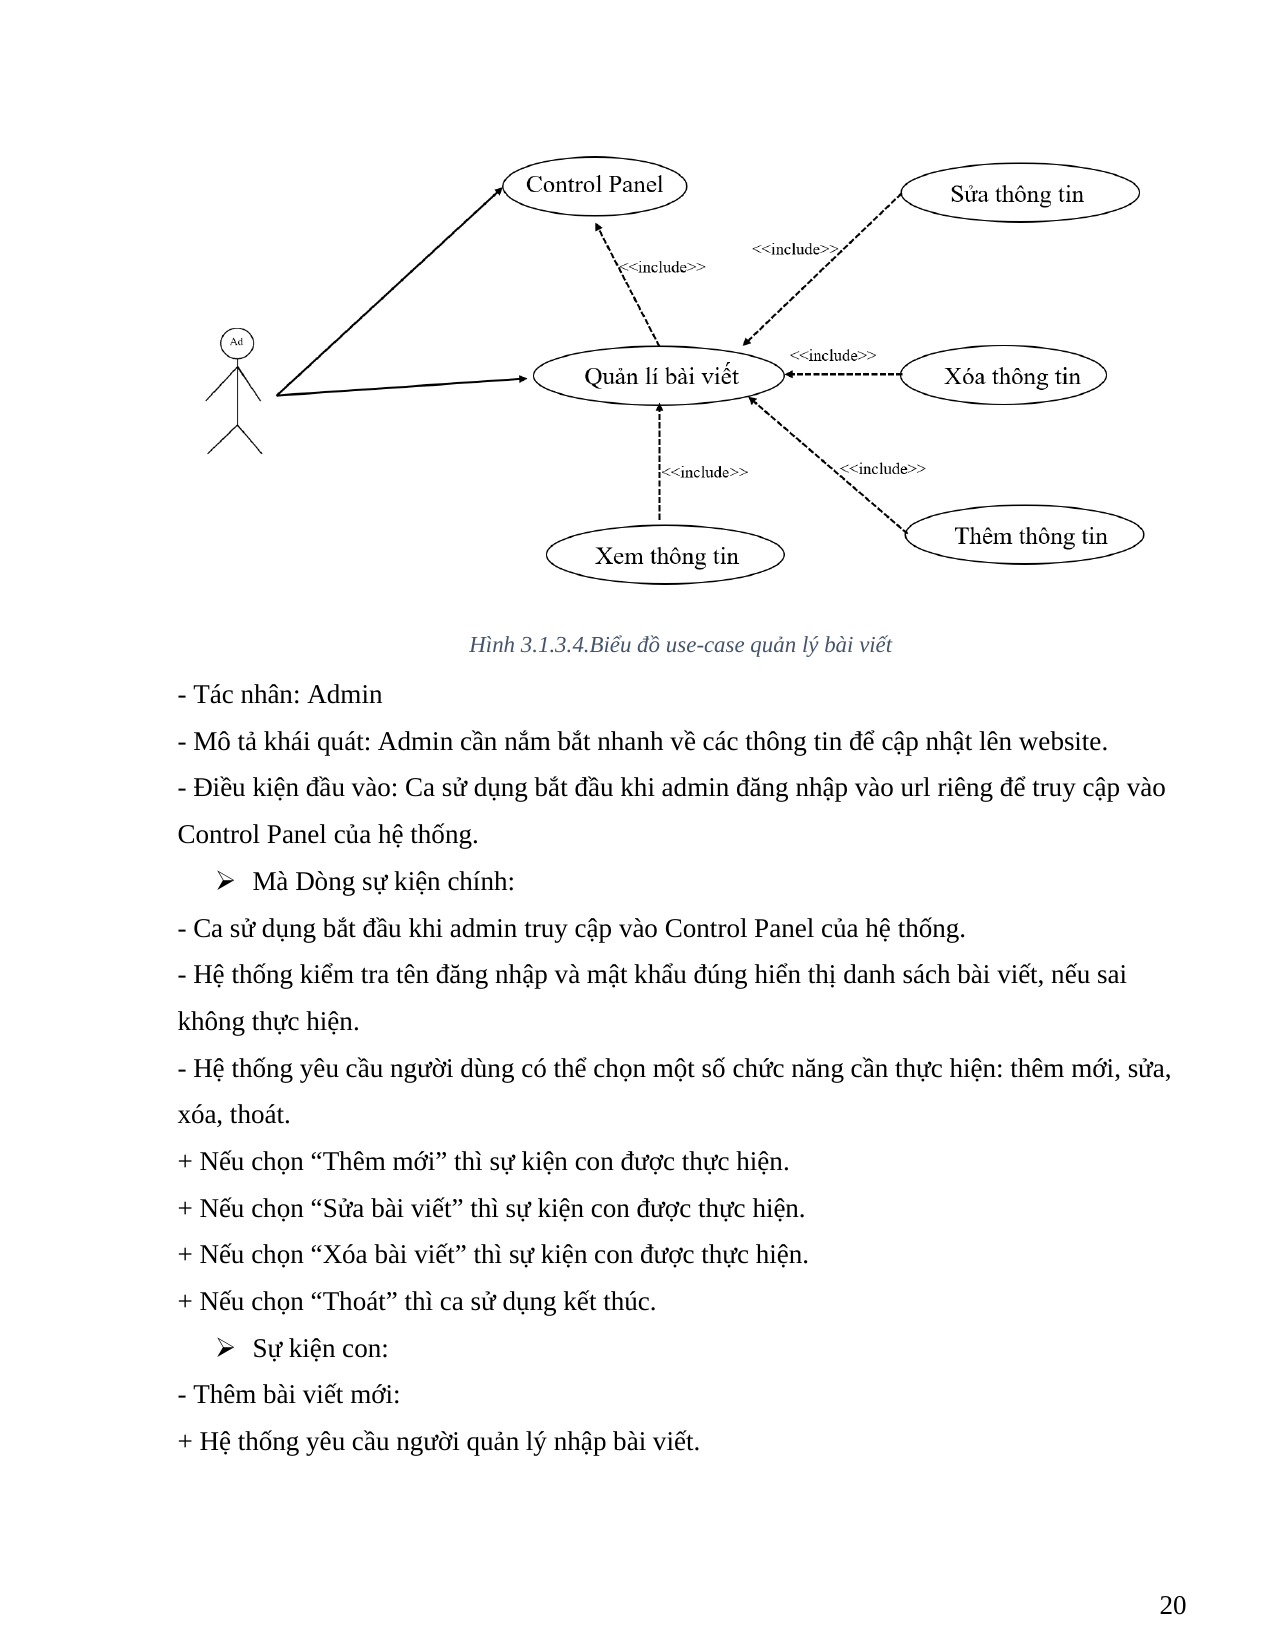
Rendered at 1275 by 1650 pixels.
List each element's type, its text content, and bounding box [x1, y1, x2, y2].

picture [177, 118, 1187, 603]
text Hình 3.1.3.4.Biểu đồ use-case quản lý bài viết [177, 631, 1186, 657]
list + Nếu chọn “Xóa bài viết” thì sự kiện con được thực hiện. [177, 1238, 1181, 1269]
list - Thêm bài viết mới: [177, 1379, 1181, 1410]
list Sự kiện con: [215, 1332, 1181, 1363]
list - Điều kiện đầu vào: Ca sử dụng bắt đầu khi admin đăng nhập vào url riêng để truy cập vào Control Panel của hệ thống. [177, 772, 1181, 849]
list - Hệ thống kiểm tra tên đăng nhập và mật khẩu đúng hiển thị danh sách bài viết, nếu sai không thực hiện. [177, 958, 1181, 1036]
list - Tác nhân: Admin [177, 678, 1181, 709]
list + Nếu chọn “Thêm mới” thì sự kiện con được thực hiện. [177, 1145, 1181, 1176]
list + Nếu chọn “Thoát” thì ca sử dụng kết thúc. [177, 1285, 1181, 1316]
list + Hệ thống yêu cầu người quản lý nhập bài viết. [177, 1425, 1181, 1456]
list - Mô tả khái quát: Admin cần nắm bắt nhanh về các thông tin để cập nhật lên website. [177, 725, 1181, 756]
list - Hệ thống yêu cầu người dùng có thể chọn một số chức năng cần thực hiện: thêm mới, sửa, xóa, thoát. [177, 1052, 1181, 1129]
list Mà Dòng sự kiện chính: [215, 865, 1181, 896]
list - Ca sử dụng bắt đầu khi admin truy cập vào Control Panel của hệ thống. [177, 912, 1181, 943]
list + Nếu chọn “Sửa bài viết” thì sự kiện con được thực hiện. [177, 1192, 1181, 1223]
